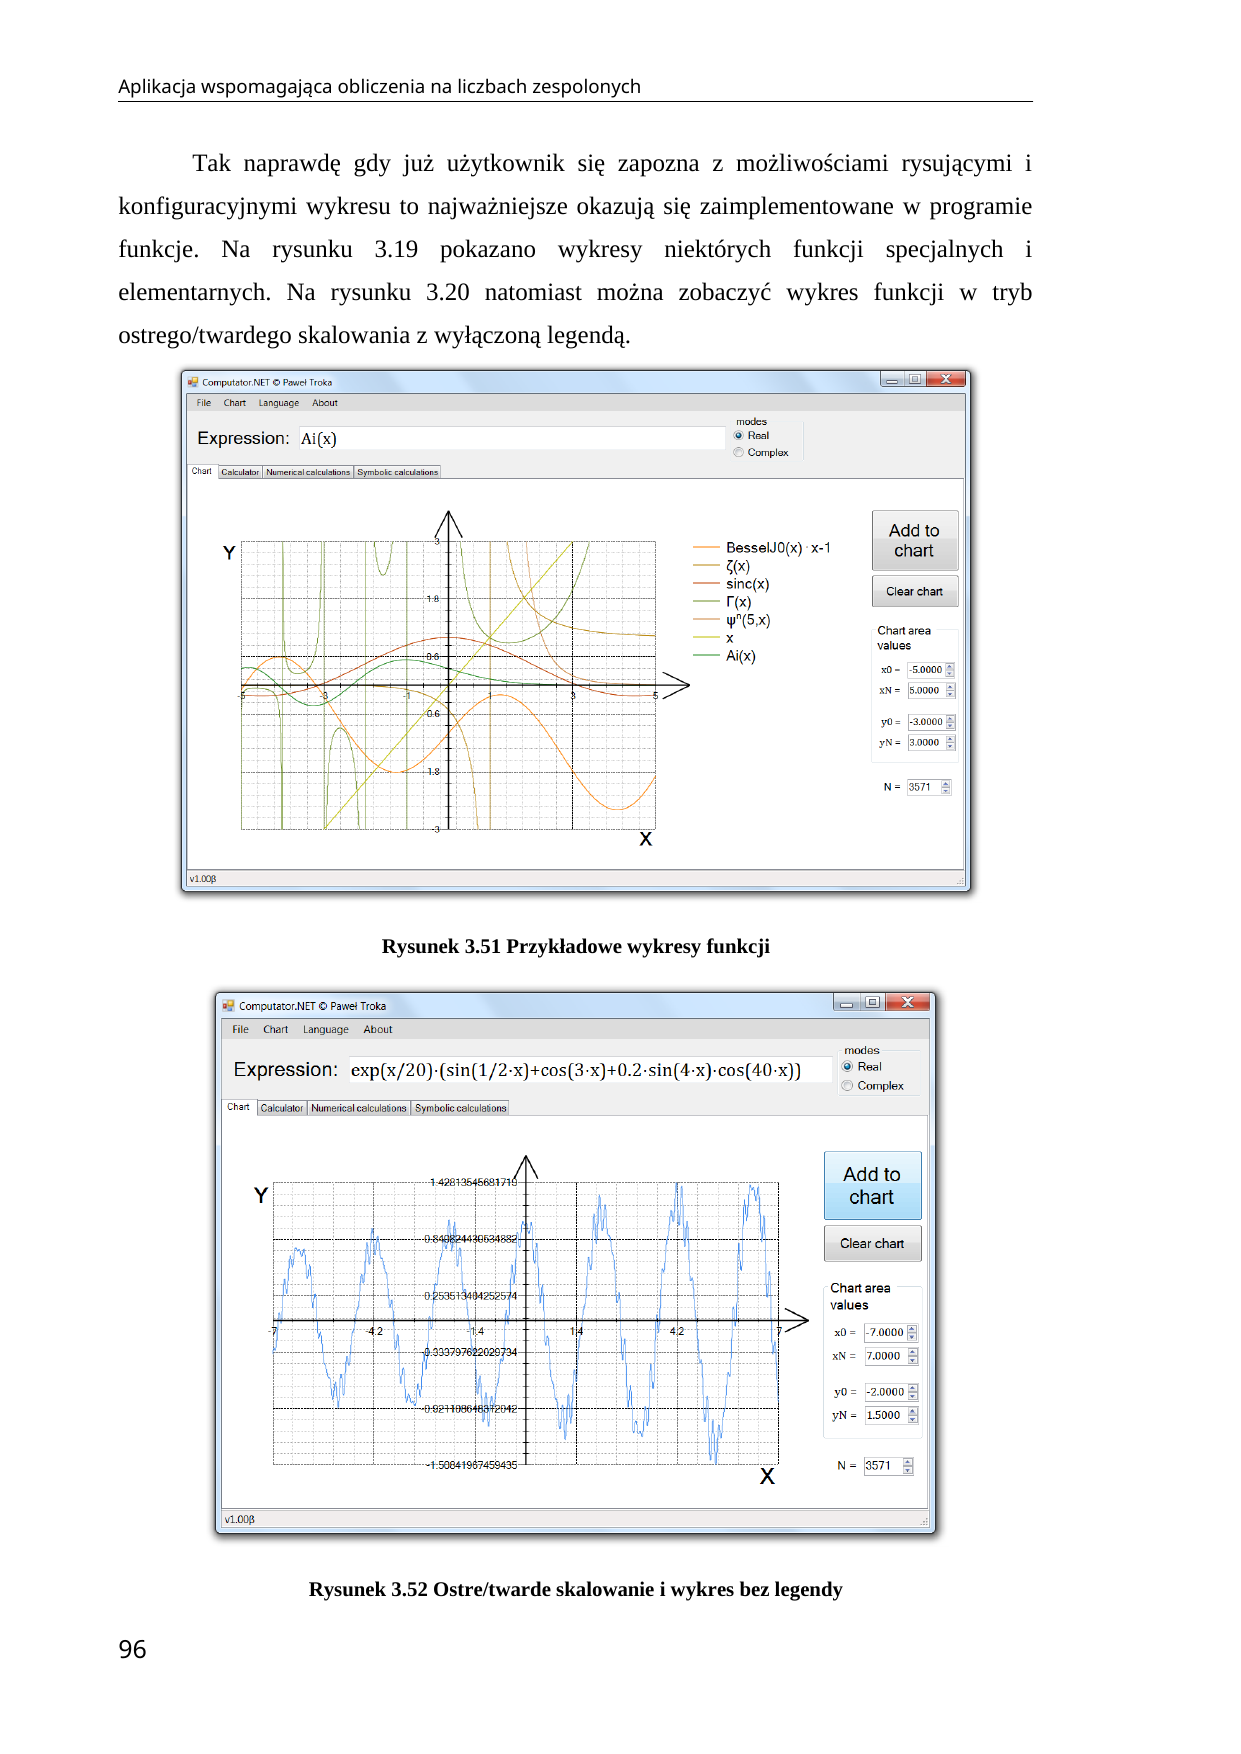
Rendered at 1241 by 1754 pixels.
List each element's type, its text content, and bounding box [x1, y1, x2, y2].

text Tak naprawdę gdy już użytkownik się zapozna z możliwościami rysującymi i konfiguracyjnymi wykresu to najważniejsze okazują się zaimplementowane w programie funkcje. Na rysunku 3.19 pokazano wykresy niektórych funkcji specjalnych i elementarnych. Na rysunku 3.20 natomiast można zobaczyć wykres funkcji w tryb ostrego/twardego skalowania z wyłączoną legendą. [118, 148, 1033, 349]
picture [202, 982, 949, 1551]
picture [166, 363, 986, 908]
